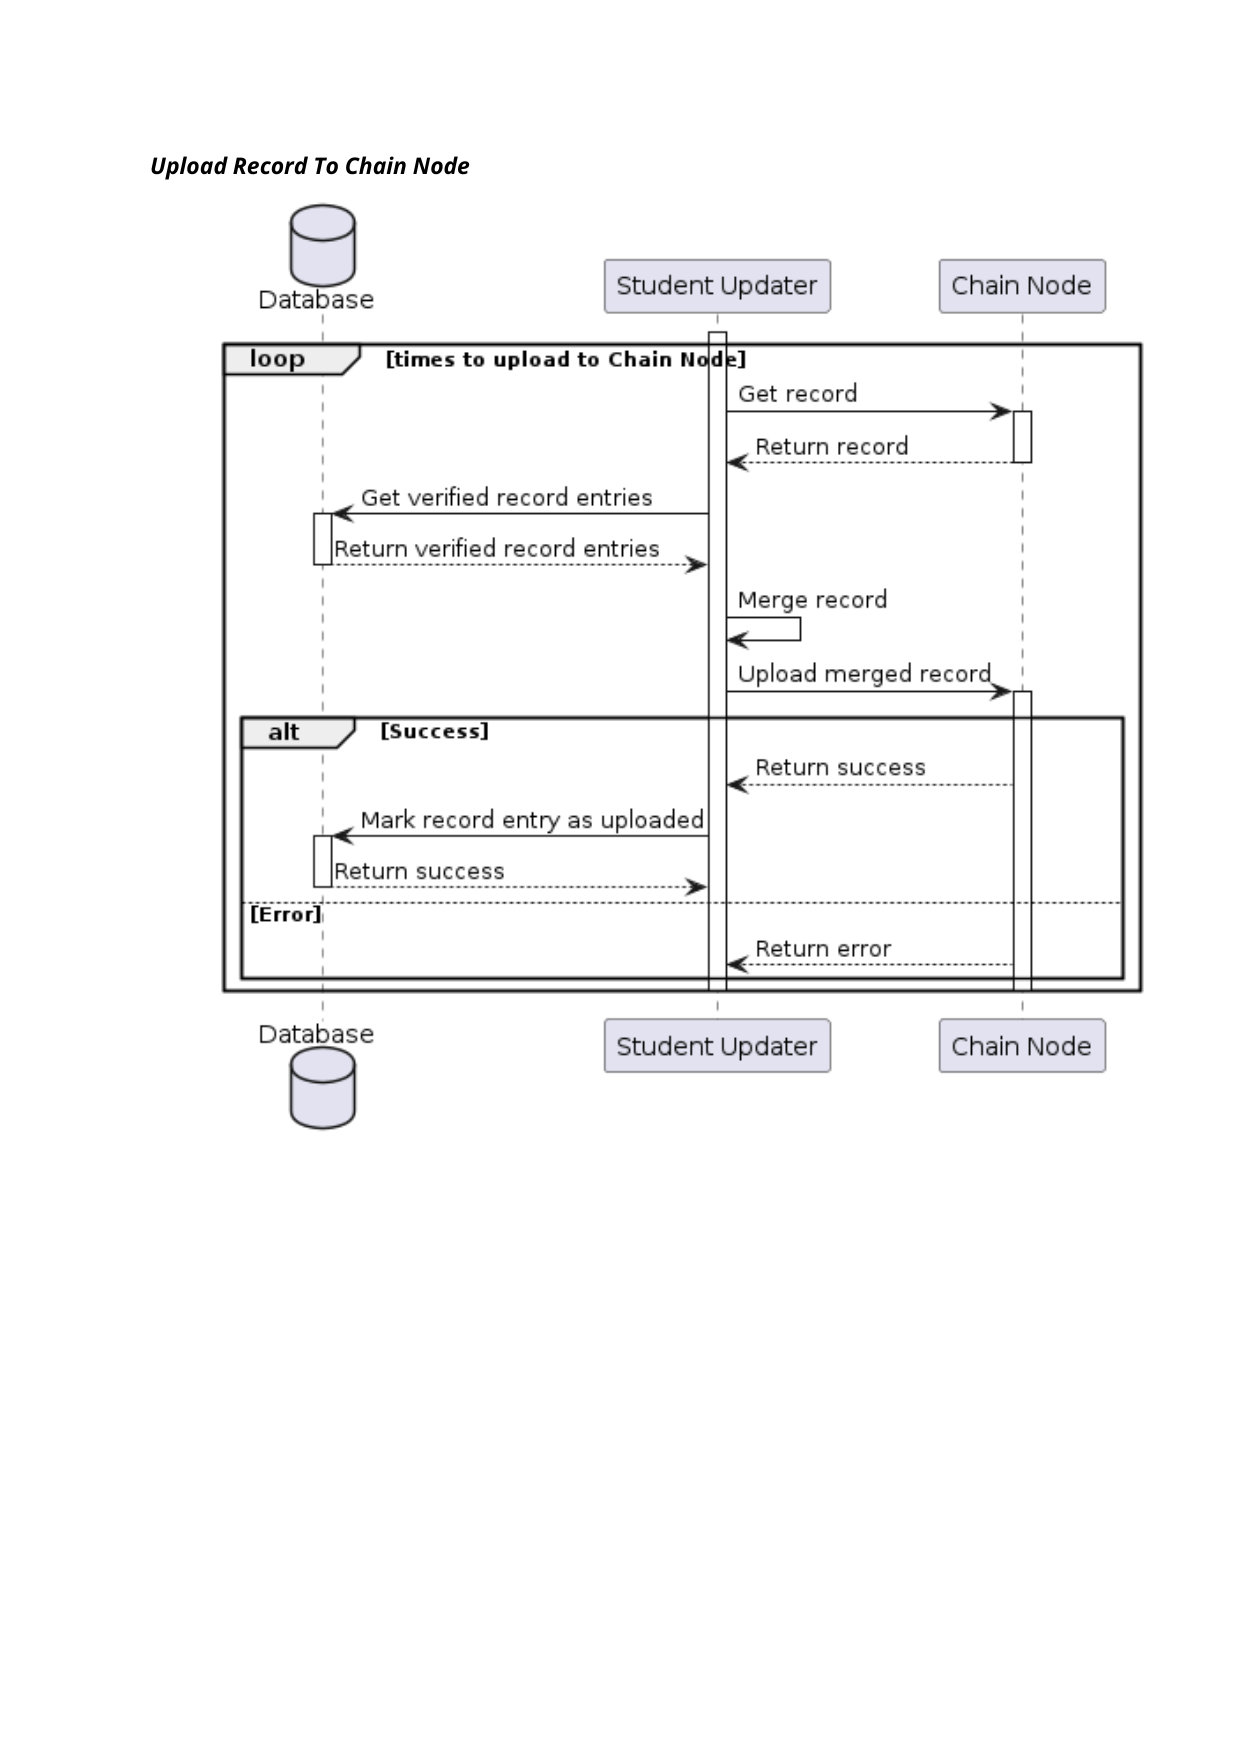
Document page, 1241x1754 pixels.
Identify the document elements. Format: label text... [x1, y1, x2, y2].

subtitle Upload Record To Chain Node [150, 150, 1093, 181]
picture [206, 196, 1148, 1156]
